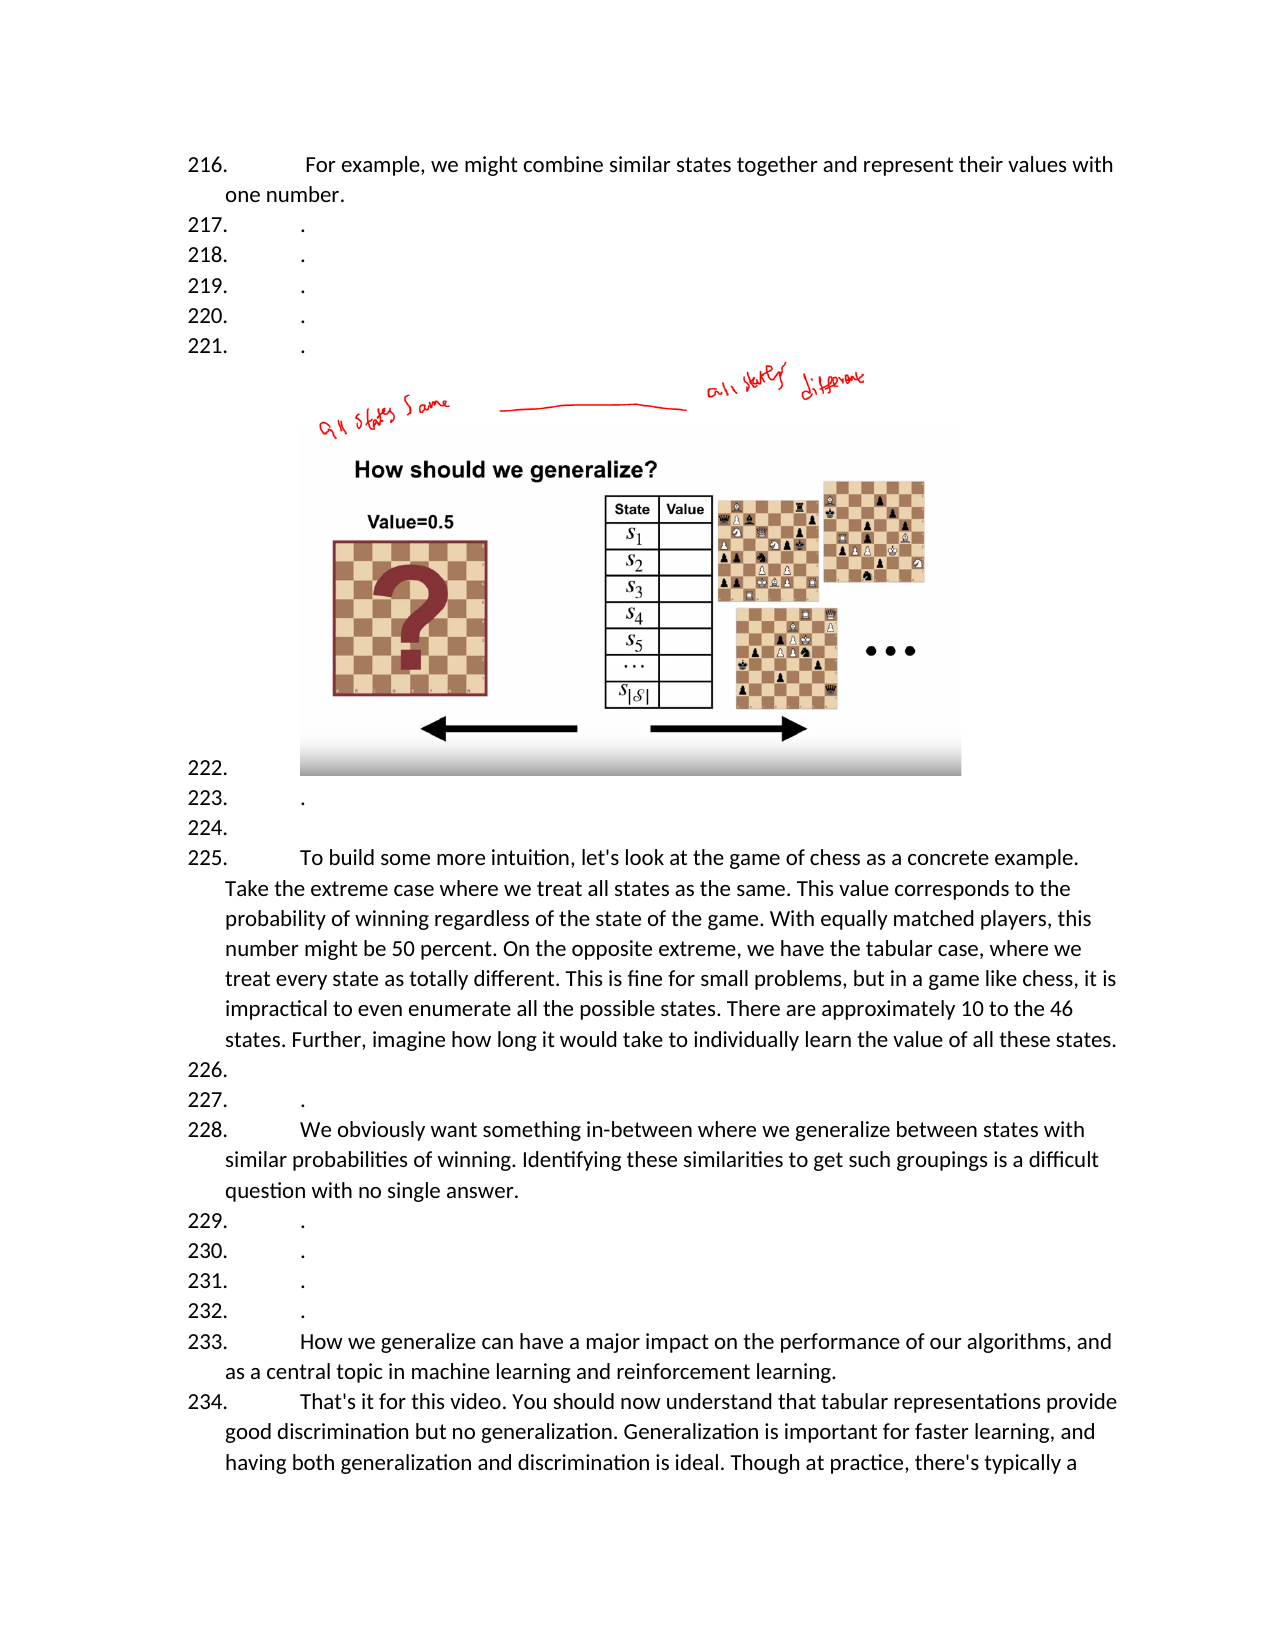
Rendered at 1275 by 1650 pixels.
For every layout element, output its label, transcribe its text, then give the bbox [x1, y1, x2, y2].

list . [187, 1236, 1125, 1264]
picture [300, 361, 962, 776]
list For example, we might combine similar states together and represent their values with one number. [187, 150, 1125, 208]
list . [187, 783, 1125, 811]
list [187, 1387, 1125, 1476]
list . [187, 1266, 1125, 1294]
list . [187, 1206, 1125, 1234]
list . [187, 241, 1125, 269]
list . [187, 1297, 1125, 1324]
list We obviously want something in-between where we generalize between states with similar probabilities of winning. Identifying these similarities to get such groupings is a difficult question with no single answer. [187, 1115, 1125, 1204]
list . [187, 210, 1125, 238]
list To build some more intuition, let's look at the game of chess as a concrete example. Take the extreme case where we treat all states as the same. This value corresponds to the probability of winning regardless of the state of the game. With equally matched players, this number might be 50 percent. On the opposite extreme, we have the tabular case, where we treat every state as totally different. This is fine for small problems, but in a game like chess, it is impractical to even enumerate all the possible states. There are approximately 10 to the 46 states. Further, imagine how long it would take to individually learn the value of all these states. [187, 843, 1125, 1053]
list . [187, 301, 1125, 329]
list . [187, 331, 1125, 359]
list . [187, 1085, 1125, 1113]
list . [187, 271, 1125, 299]
list How we generalize can have a major impact on the performance of our algorithms, and as a central topic in machine learning and reinforcement learning. [187, 1327, 1125, 1385]
